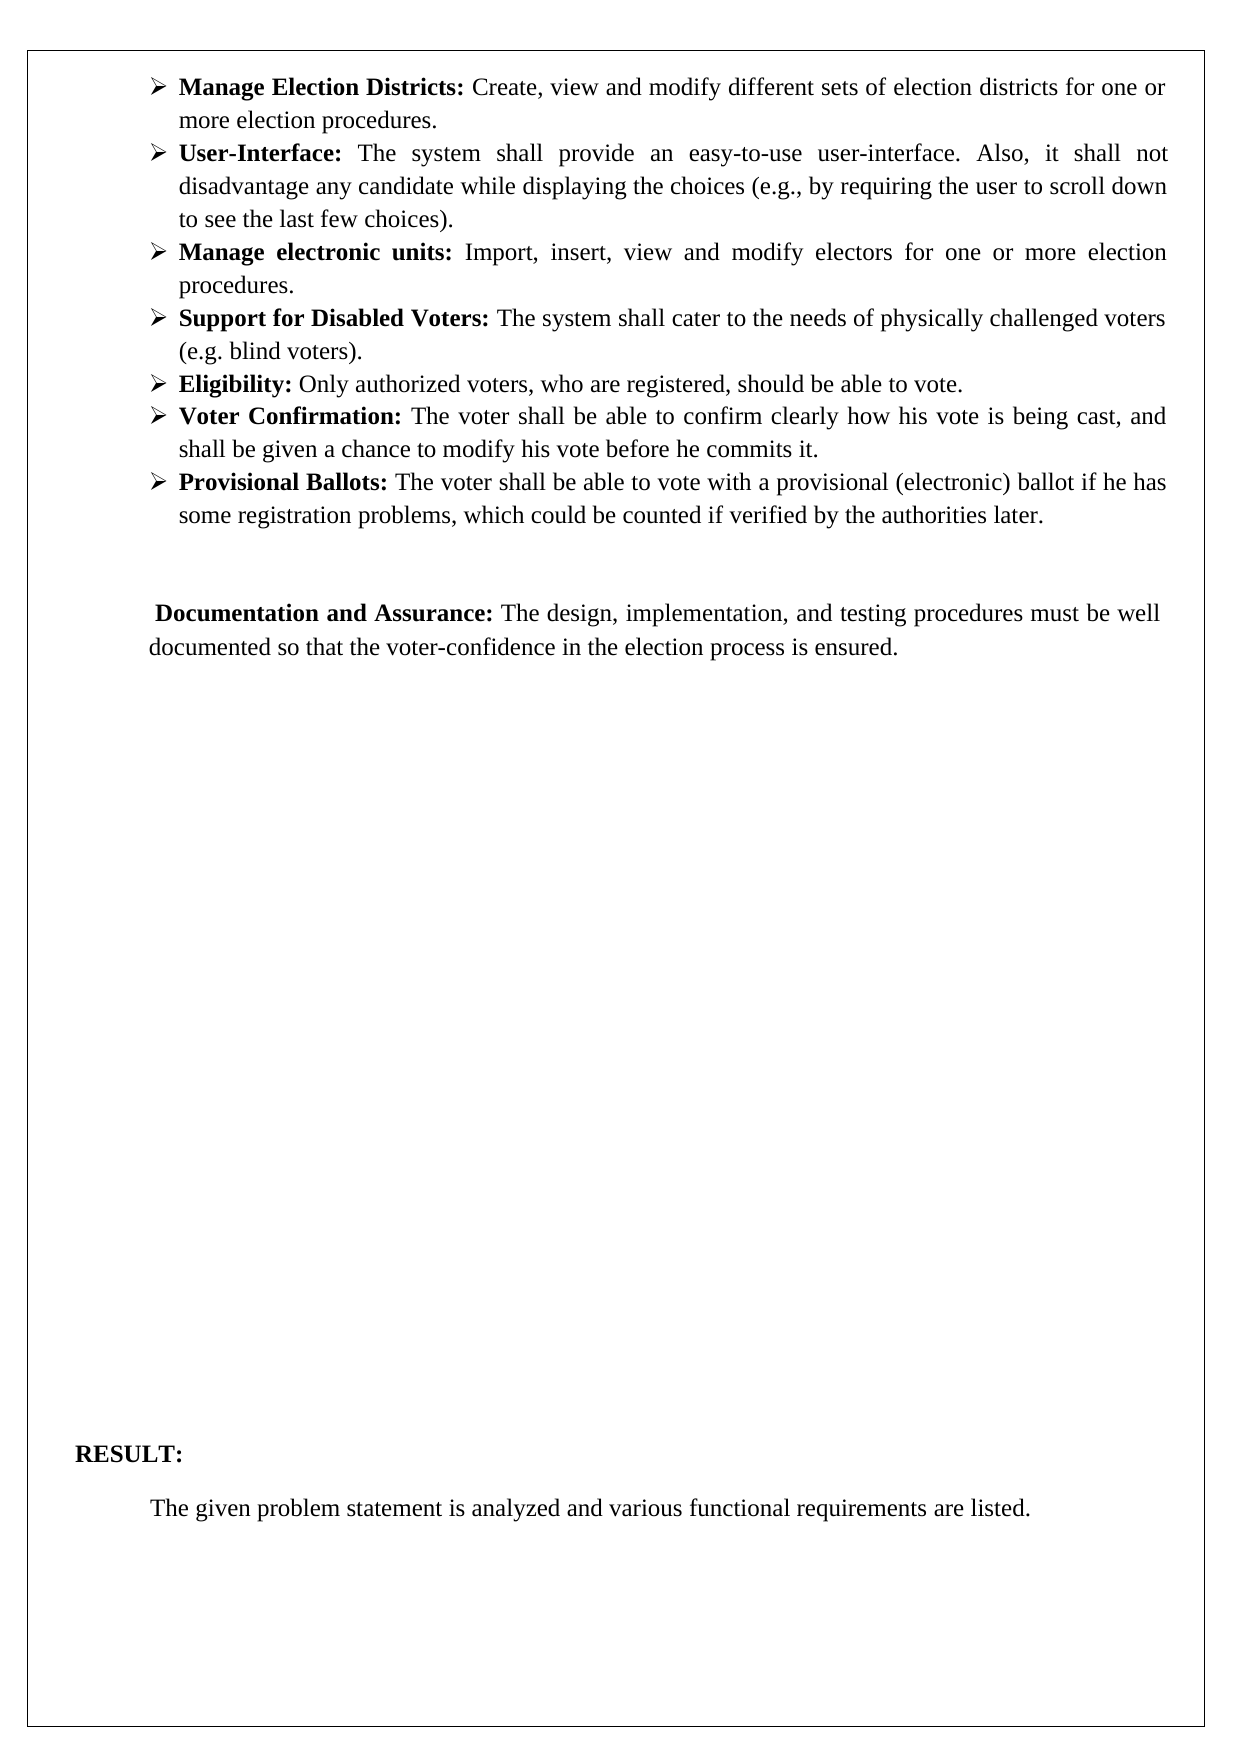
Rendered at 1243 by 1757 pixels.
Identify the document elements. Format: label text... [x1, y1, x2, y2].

text Documentation and Assurance: The design, implementation, and testing procedures must be well documented so that the voter-confidence in the election process is ensured. [149, 598, 1204, 660]
list Eligibility: Only authorized voters, who are registered, should be able to vote. [149, 369, 1204, 398]
text The given problem statement is analyzed and various functional requirements are listed. [150, 1493, 1204, 1522]
list User-Interface: The system shall provide an easy-to-use user-interface. Also, it shall not disadvantage any candidate while displaying the choices (e.g., by requiring the user to scroll down to see the last few choices). [149, 138, 1169, 233]
list Support for Disabled Voters: The system shall cater to the needs of physically challenged voters (e.g. blind voters). [149, 303, 1167, 365]
list Voter Confirmation: The voter shall be able to confirm clearly how his vote is being cast, and shall be given a chance to modify his vote before he commits it. [149, 401, 1167, 463]
list Manage electronic units: Import, insert, view and modify electors for one or more election procedures. [149, 237, 1167, 299]
list Manage Election Districts: Create, view and modify different sets of election districts for one or more election procedures. [149, 72, 1167, 133]
list Provisional Ballots: The voter shall be able to vote with a provisional (electronic) ballot if he has some registration problems, which could be counted if verified by the authorities later. [149, 467, 1168, 529]
subtitle RESULT: [75, 1439, 1204, 1468]
